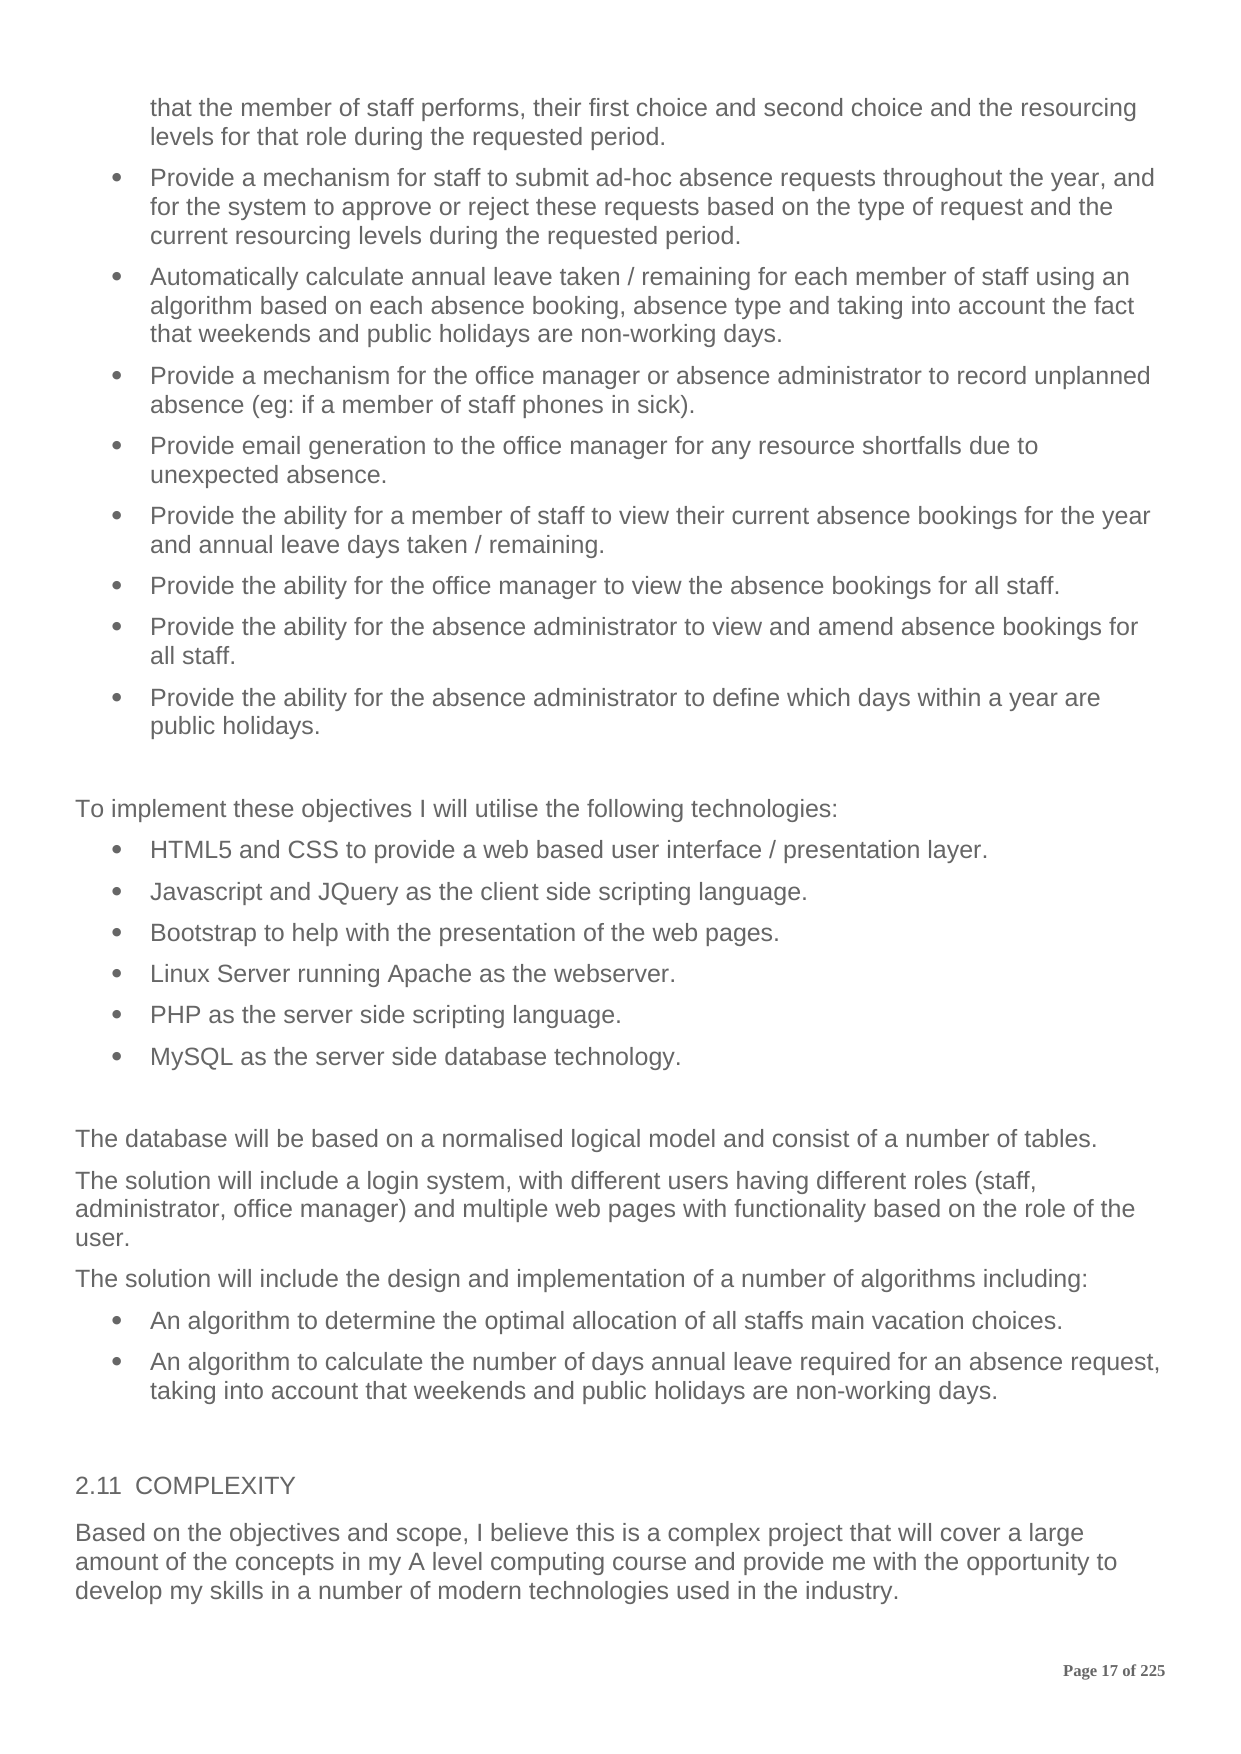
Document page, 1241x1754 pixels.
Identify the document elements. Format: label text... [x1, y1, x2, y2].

text The solution will include a login system, with different users having different roles (staff, administrator, office manager) and multiple web pages with functionality based on the role of the user. [75, 1166, 1165, 1252]
subtitle complexity [75, 1471, 1165, 1500]
list Provide the ability for the absence administrator to define which days within a year are public holidays. [112, 682, 1165, 740]
list Bootstrap to help with the presentation of the web pages. [112, 918, 1165, 947]
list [112, 93, 1165, 151]
list MySQL as the server side database technology. [112, 1042, 1165, 1071]
list Provide email generation to the office manager for any resource shortfalls due to unexpected absence. [112, 431, 1165, 488]
list Provide a mechanism for the office manager or absence administrator to record unplanned absence (eg: if a member of staff phones in sick). [112, 361, 1165, 418]
list HTML5 and CSS to provide a web based user interface / presentation layer. [112, 835, 1165, 864]
text Based on the objectives and scope, I believe this is a complex project that will cover a large amount of the concepts in my A level computing course and provide me with the opportunity to develop my skills in a number of modern technologies used in the industry. [75, 1518, 1165, 1605]
list An algorithm to calculate the number of days annual leave required for an absence request, taking into account that weekends and public holidays are non-working days. [112, 1347, 1165, 1405]
list Provide the ability for a member of staff to view their current absence bookings for the year and annual leave days taken / remaining. [112, 501, 1165, 558]
list An algorithm to determine the optimal allocation of all staffs main vacation choices. [112, 1306, 1165, 1334]
text The database will be based on a normalised logical model and consist of a number of tables. [75, 1124, 1165, 1153]
list Provide a mechanism for staff to submit ad-hoc absence requests throughout the year, and for the system to approve or reject these requests based on the type of request and the current resourcing levels during the requested period. [112, 163, 1165, 249]
list Automatically calculate annual leave taken / remaining for each member of staff using an algorithm based on each absence booking, absence type and taking into account the fact that weekends and public holidays are non-working days. [112, 262, 1165, 348]
list Provide the ability for the office manager to view the absence bookings for all staff. [112, 571, 1165, 600]
text The solution will include the design and implementation of a number of algorithms including: [75, 1264, 1165, 1293]
list Linux Server running Apache as the webserver. [112, 959, 1165, 988]
text To implement these objectives I will utilise the following technologies: [75, 794, 1165, 823]
list PHP as the server side scripting language. [112, 1001, 1165, 1029]
list Provide the ability for the absence administrator to view and amend absence bookings for all staff. [112, 612, 1165, 670]
list Javascript and JQuery as the client side scripting language. [112, 876, 1165, 905]
